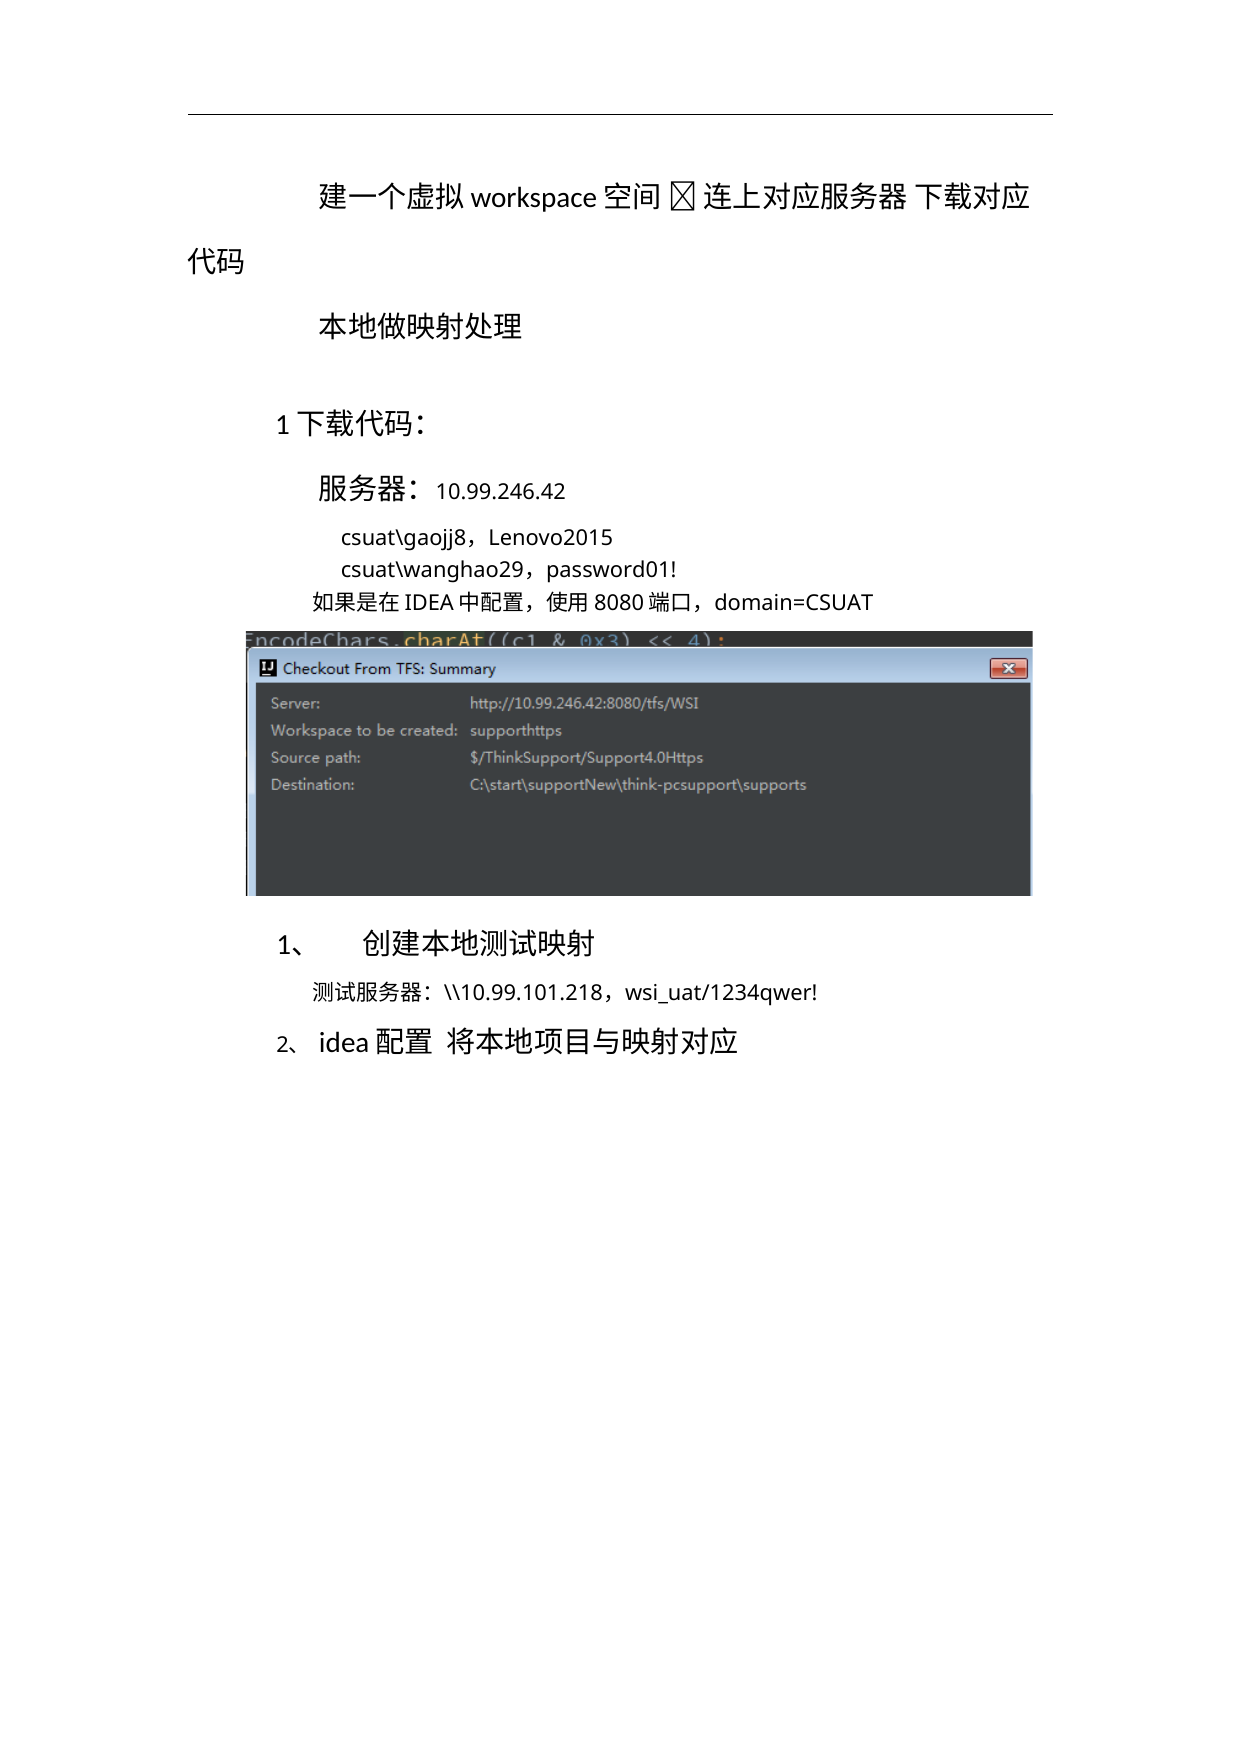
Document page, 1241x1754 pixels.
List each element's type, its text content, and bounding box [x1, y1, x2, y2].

list idea配置 将本地项目与映射对应 [276, 1007, 1053, 1072]
text 本地做映射处理 [187, 292, 1053, 357]
text 如果是在IDEA中配置，使用8080端口，domain=CSUAT [269, 584, 1053, 617]
text csuat\wanghao29，password01! [341, 552, 1053, 584]
text 测试服务器：\\10.99.101.218，wsi_uat/1234qwer! [269, 974, 1053, 1007]
text csuat\gaojj8，Lenovo2015 [341, 519, 1053, 552]
list 创建本地测试映射 [276, 909, 1053, 974]
text 1 下载代码： [187, 389, 1053, 454]
text 服务器：10.99.246.42 [187, 454, 1053, 519]
text 建一个虚拟workspace空间 连上对应服务器 下载对应代码 [187, 162, 1053, 292]
picture [245, 631, 1033, 896]
